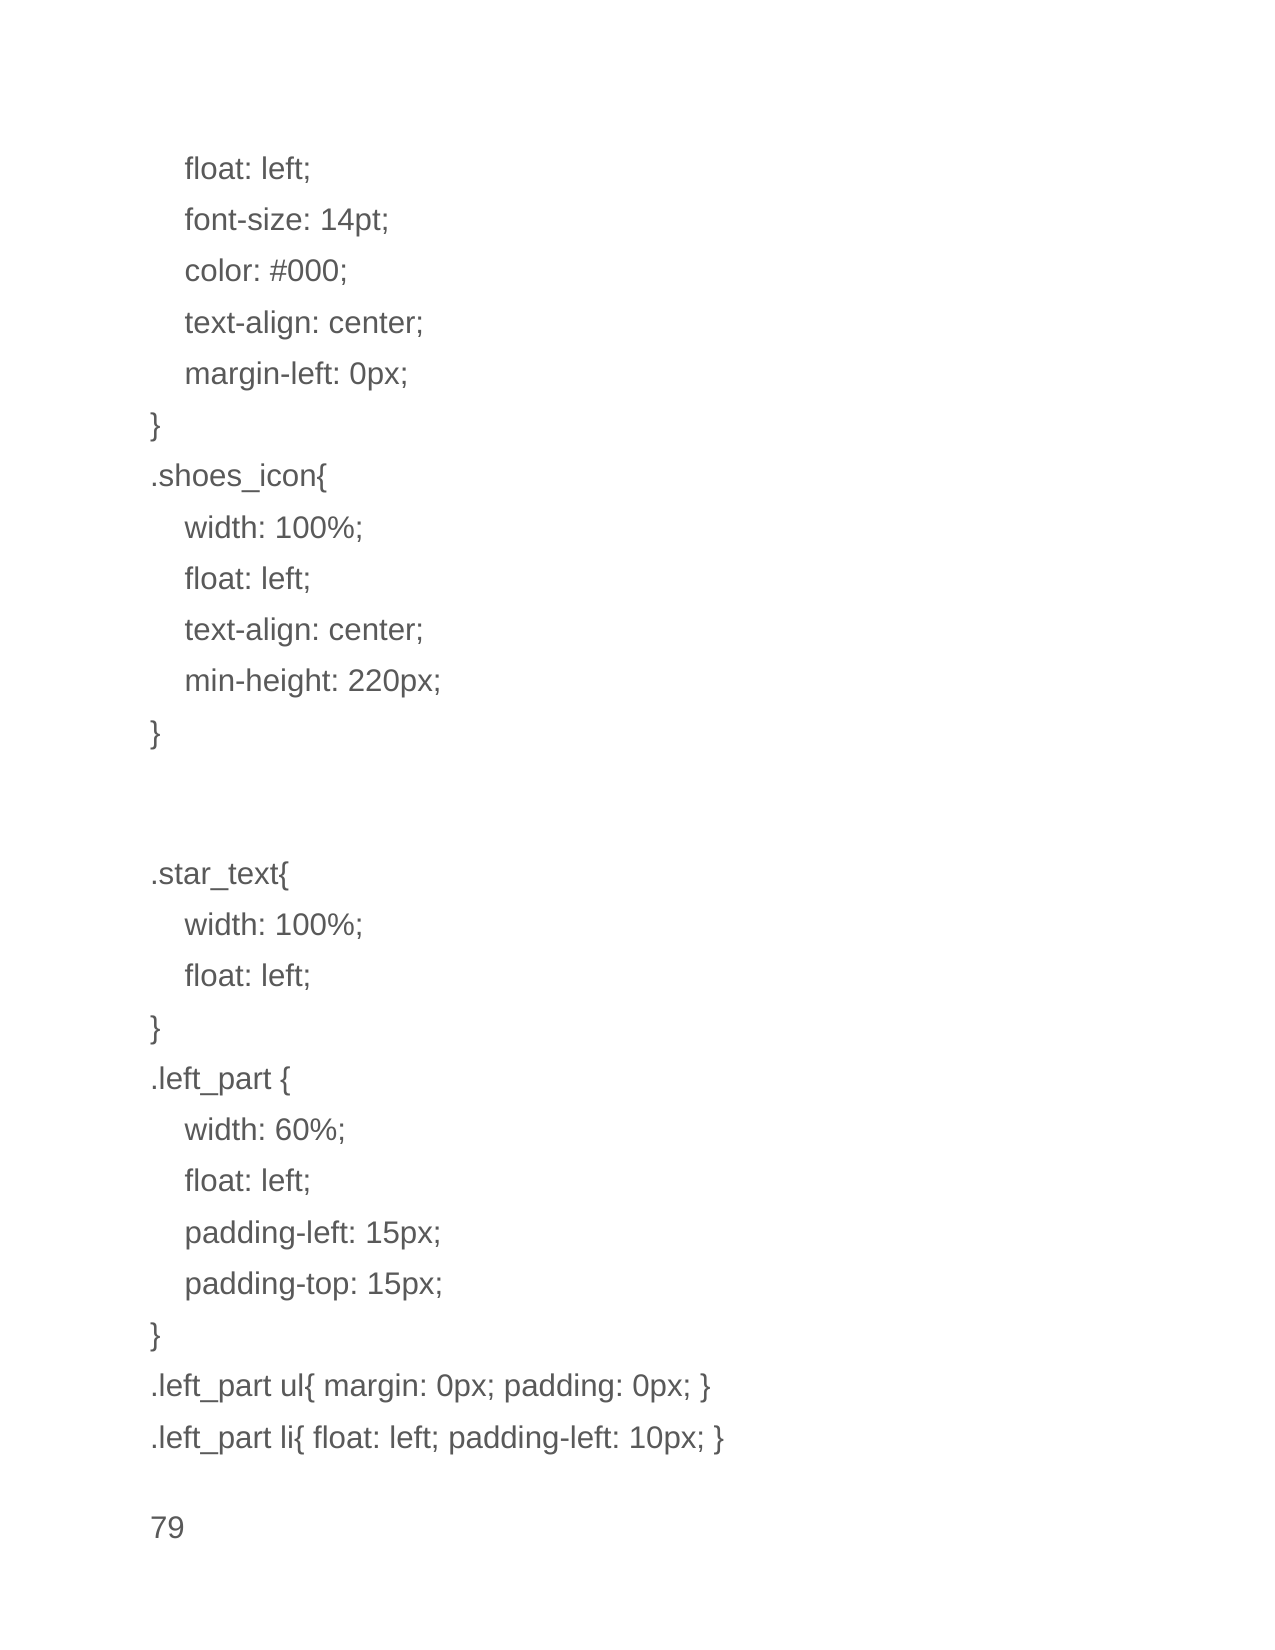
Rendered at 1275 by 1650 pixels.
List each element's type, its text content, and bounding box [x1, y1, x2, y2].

text .left_part ul{ margin: 0px; padding: 0px; } [150, 1367, 1125, 1403]
text text-align: center; [150, 611, 1125, 647]
text } [150, 1316, 1125, 1352]
text width: 100%; [150, 906, 1125, 942]
text margin-left: 0px; [150, 355, 1125, 391]
text width: 100%; [150, 509, 1125, 545]
text .left_part li{ float: left; padding-left: 10px; } [150, 1419, 1125, 1455]
text padding-left: 15px; [150, 1214, 1125, 1250]
text float: left; [150, 1162, 1125, 1198]
text text-align: center; [150, 304, 1125, 340]
text padding-top: 15px; [150, 1265, 1125, 1301]
text min-height: 220px; [150, 662, 1125, 698]
text color: #000; [150, 252, 1125, 288]
text } [150, 714, 1125, 750]
text font-size: 14pt; [150, 201, 1125, 237]
text .left_part { [150, 1060, 1125, 1096]
text } [150, 406, 1125, 442]
text float: left; [150, 150, 1125, 186]
text .star_text{ [150, 855, 1125, 891]
text float: left; [150, 957, 1125, 993]
text float: left; [150, 560, 1125, 596]
text width: 60%; [150, 1111, 1125, 1147]
text } [150, 1009, 1125, 1045]
text .shoes_icon{ [150, 457, 1125, 493]
